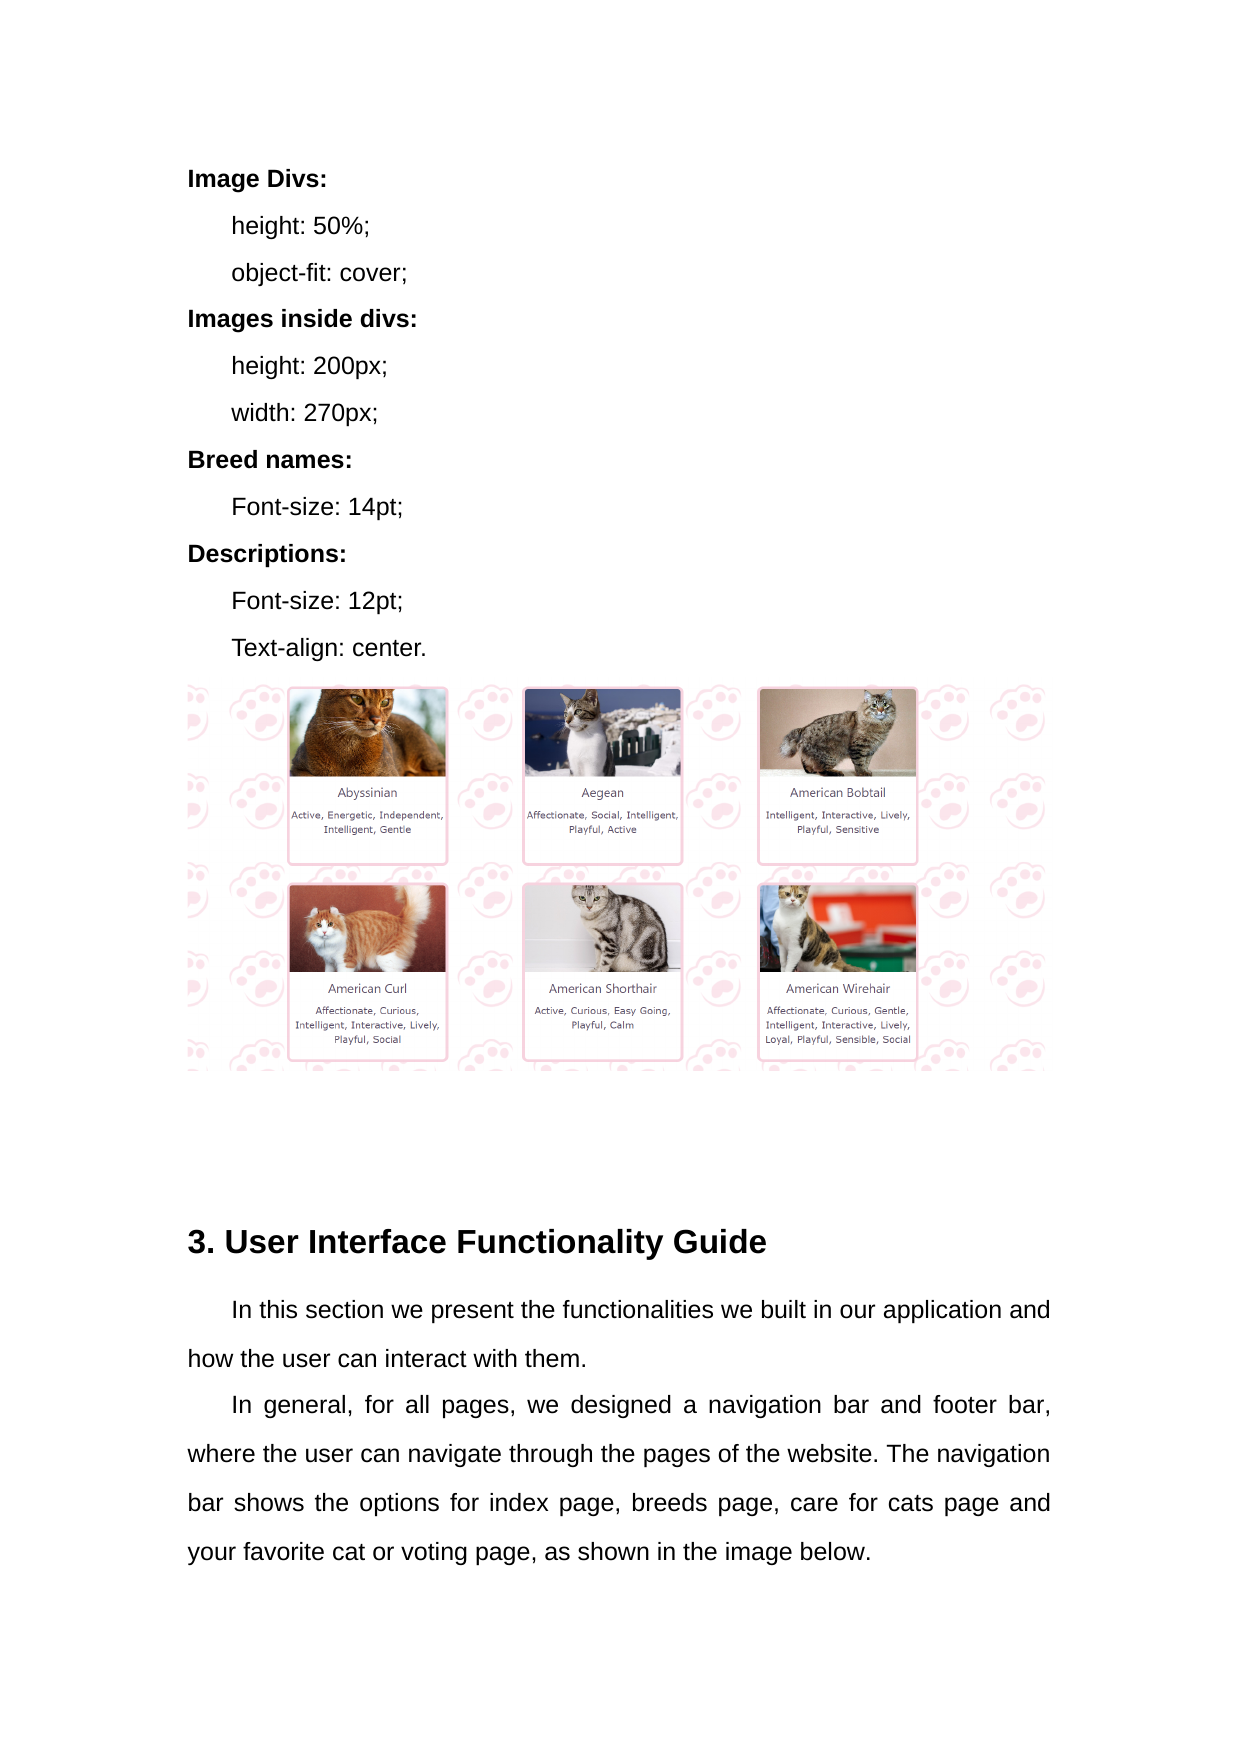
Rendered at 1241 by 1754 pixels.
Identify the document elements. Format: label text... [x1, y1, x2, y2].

text Breed names: [187, 443, 1053, 476]
text In general, for all pages, we designed a navigation bar and footer bar, where the user can navigate through the pages of the website. The navigation bar shows the options for index page, breeds page, care for cats page and your favorite cat or voting page, as shown in the image below. [187, 1388, 1053, 1567]
text height: 200px; [187, 349, 1053, 382]
text Font-size: 14pt; [187, 490, 1053, 523]
text Images inside divs: [187, 303, 1053, 335]
text width: 270px; [187, 396, 1053, 429]
text Descriptions: [187, 537, 1053, 569]
text object-fit: cover; [187, 256, 1053, 288]
text Image Divs: [187, 162, 1053, 194]
text 3. User Interface Functionality Guide [187, 1209, 1053, 1274]
text Text-align: center. [187, 631, 1053, 663]
text Font-size: 12pt; [187, 584, 1053, 616]
text In this section we present the functionalities we built in our application and how the user can interact with them. [187, 1293, 1053, 1374]
text height: 50%; [187, 209, 1053, 241]
picture [187, 677, 1053, 1071]
